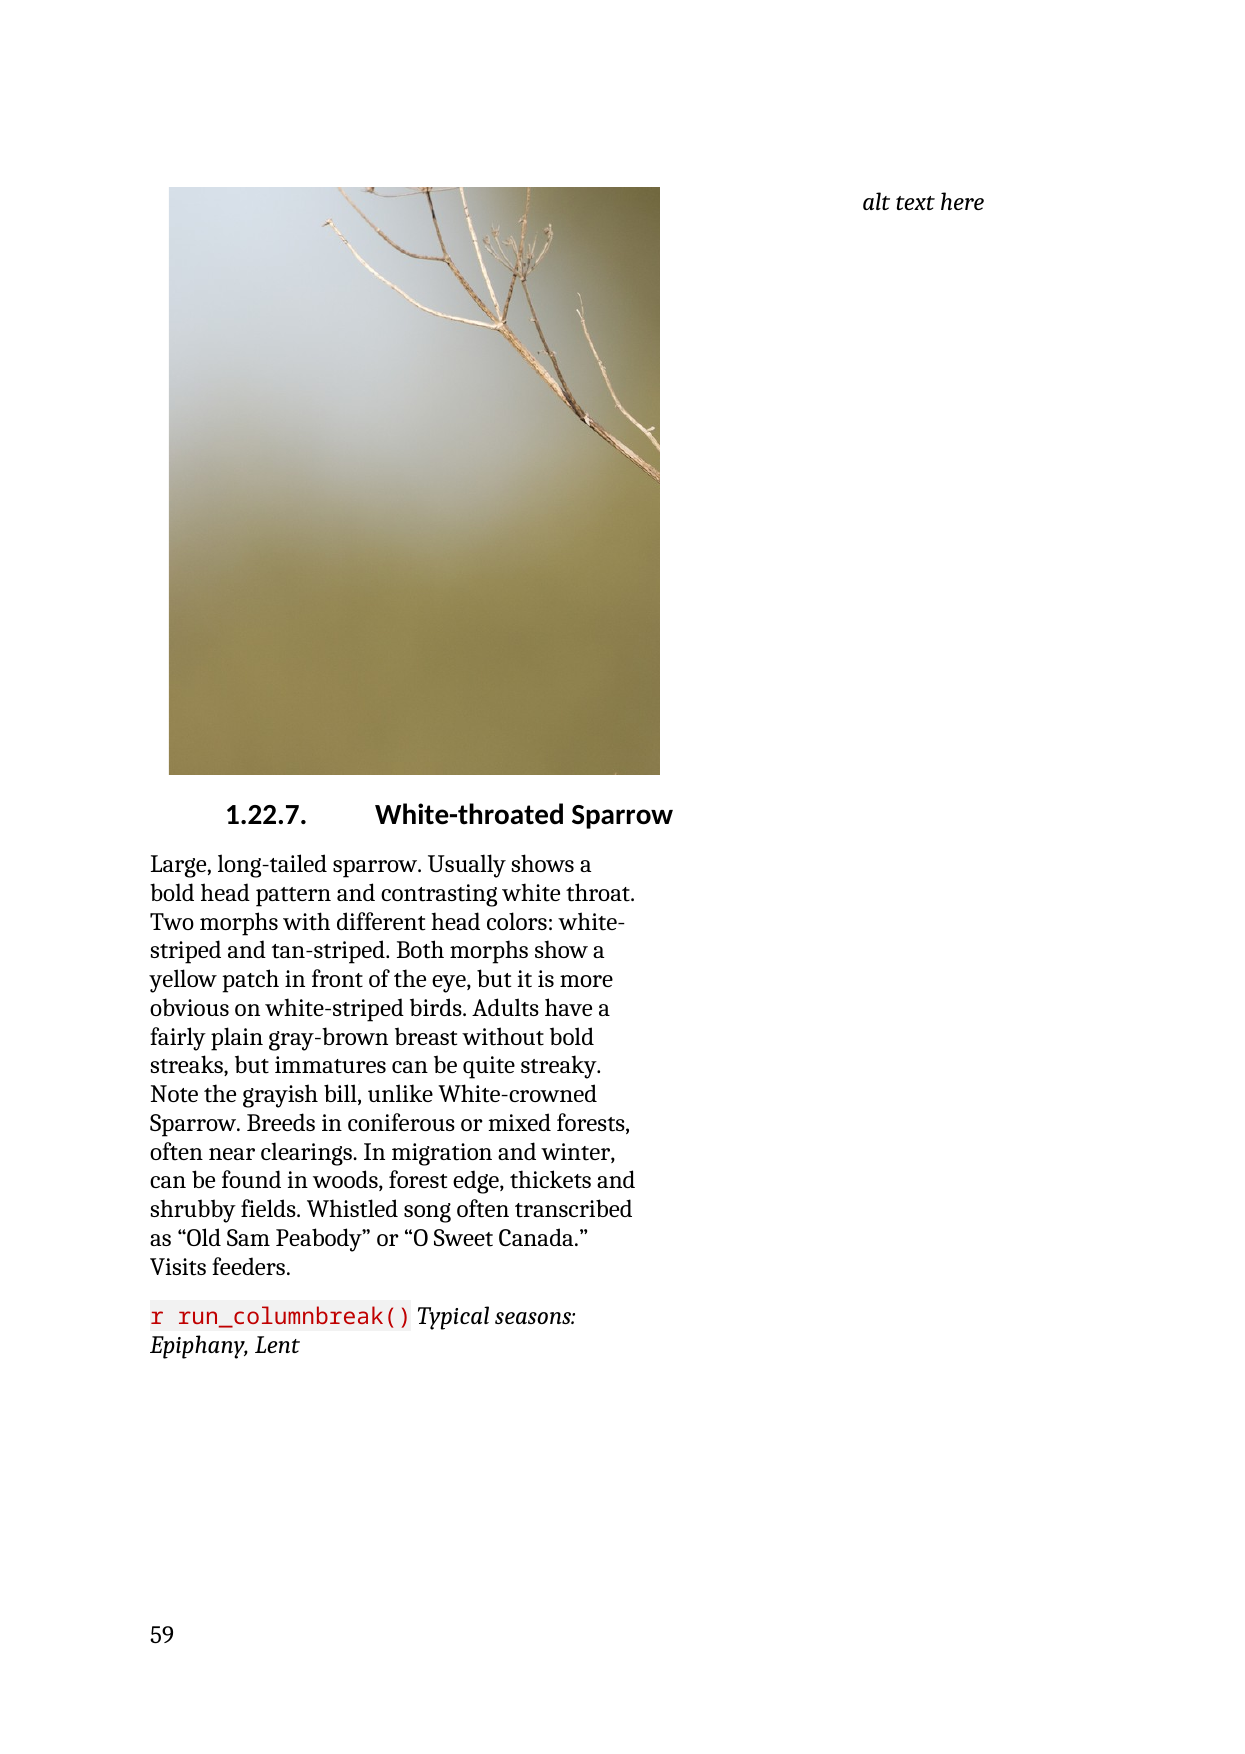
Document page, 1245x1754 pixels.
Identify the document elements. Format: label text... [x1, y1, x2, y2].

text r run_columnbreak() Typical seasons: Epiphany, Lent [150, 1300, 641, 1360]
picture [168, 187, 660, 775]
subtitle White-throated Sparrow [225, 796, 1170, 831]
text alt text here [679, 187, 1170, 216]
text Large, long-tailed sparrow. Usually shows a bold head pattern and contrasting white throat. Two morphs with different head colors: white-striped and tan-striped. Both morphs show a yellow patch in front of the eye, but it is more obvious on white-striped birds. Adults have a fairly plain gray-brown breast without bold streaks, but immatures can be quite streaky. Note the grayish bill, unlike White-crowned Sparrow. Breeds in coniferous or mixed forests, often near clearings. In migration and winter, can be found in woods, forest edge, thickets and shrubby fields. Whistled song often transcribed as “Old Sam Peabody” or “O Sweet Canada.” Visits feeders. [150, 850, 641, 1281]
